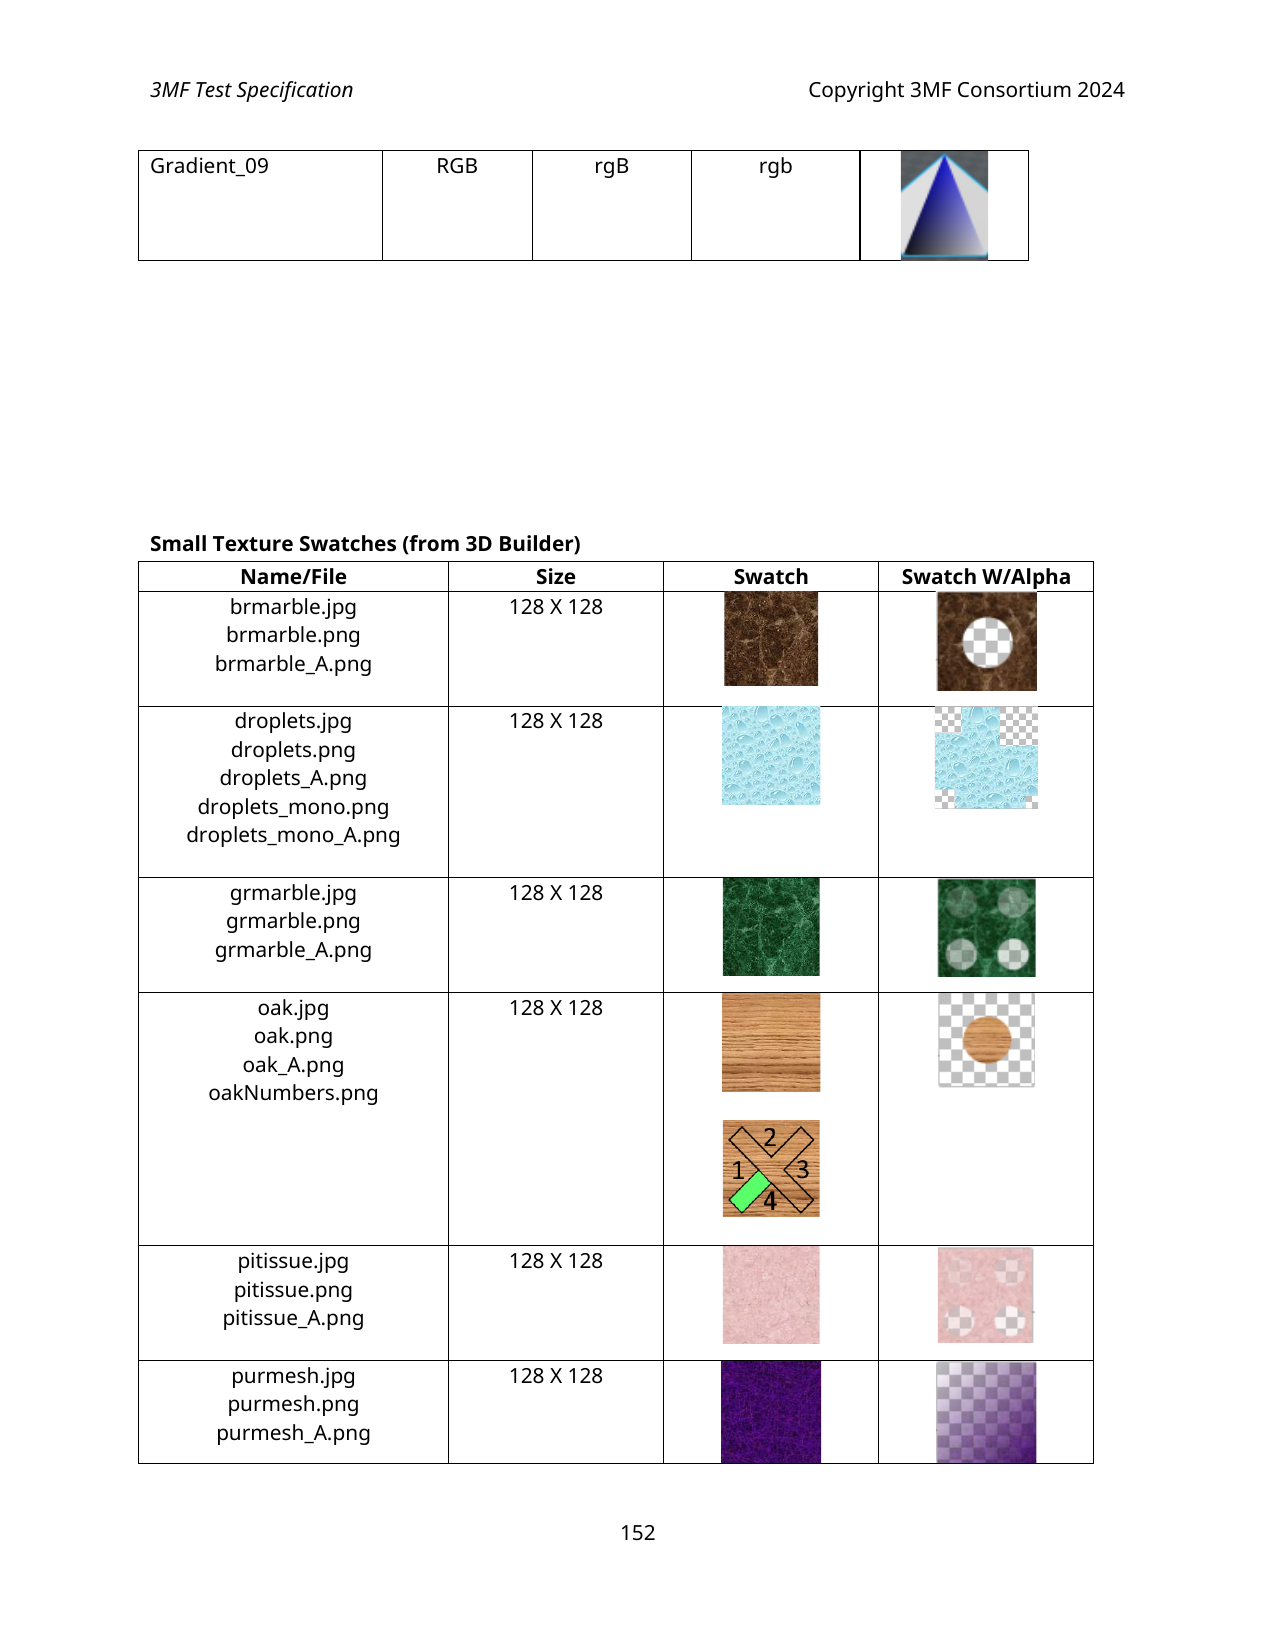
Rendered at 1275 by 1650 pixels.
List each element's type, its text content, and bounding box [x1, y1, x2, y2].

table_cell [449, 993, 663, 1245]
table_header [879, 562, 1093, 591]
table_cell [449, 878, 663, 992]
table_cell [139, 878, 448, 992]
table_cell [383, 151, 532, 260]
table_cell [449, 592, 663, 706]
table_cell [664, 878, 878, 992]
picture [721, 1361, 822, 1463]
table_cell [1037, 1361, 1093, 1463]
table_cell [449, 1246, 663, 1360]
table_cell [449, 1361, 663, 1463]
picture [722, 1120, 820, 1217]
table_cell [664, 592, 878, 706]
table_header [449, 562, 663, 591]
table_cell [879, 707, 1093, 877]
text Small Texture Swatches (from 3D Builder) [150, 529, 1125, 557]
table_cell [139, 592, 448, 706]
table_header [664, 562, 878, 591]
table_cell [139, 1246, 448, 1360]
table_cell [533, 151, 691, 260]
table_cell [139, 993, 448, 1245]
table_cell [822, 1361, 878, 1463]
picture [724, 591, 819, 686]
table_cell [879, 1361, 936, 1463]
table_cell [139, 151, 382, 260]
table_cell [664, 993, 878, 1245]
picture [722, 993, 821, 1092]
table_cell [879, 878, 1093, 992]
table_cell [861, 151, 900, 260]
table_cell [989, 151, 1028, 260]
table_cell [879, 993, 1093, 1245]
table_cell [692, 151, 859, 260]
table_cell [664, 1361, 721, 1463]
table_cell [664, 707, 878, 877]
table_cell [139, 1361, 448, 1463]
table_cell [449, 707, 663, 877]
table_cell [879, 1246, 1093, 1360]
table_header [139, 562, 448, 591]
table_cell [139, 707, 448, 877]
picture [722, 1246, 820, 1344]
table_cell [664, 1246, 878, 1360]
picture [722, 706, 821, 805]
picture [722, 878, 820, 976]
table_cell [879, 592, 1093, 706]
